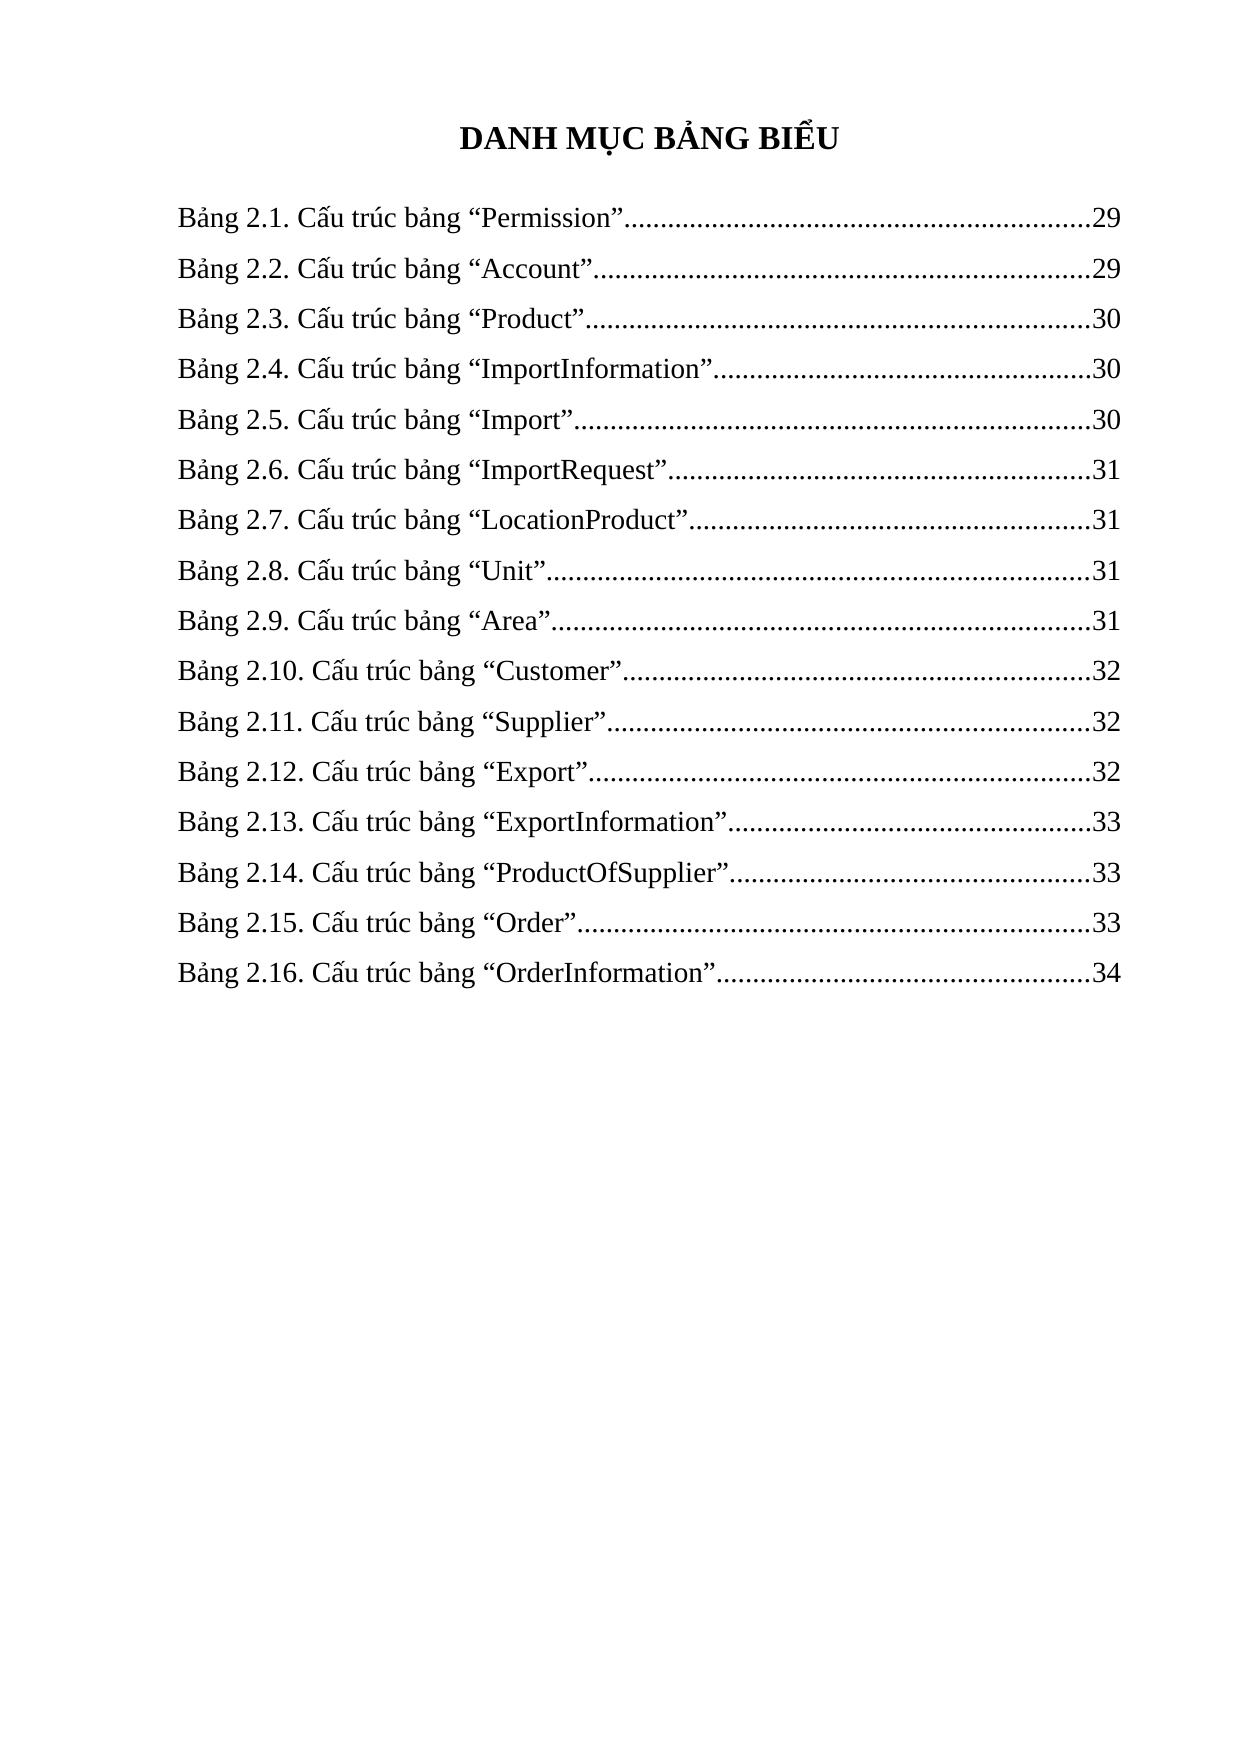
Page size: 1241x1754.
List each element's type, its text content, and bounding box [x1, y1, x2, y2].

text Bảng 2.4. Cấu trúc bảng “ImportInformation” 30 [177, 352, 1122, 385]
text Bảng 2.16. Cấu trúc bảng “OrderInformation” 34 [177, 955, 1122, 989]
text Bảng 2.12. Cấu trúc bảng “Export” 32 [177, 754, 1122, 788]
text Bảng 2.5. Cấu trúc bảng “Import” 30 [177, 402, 1122, 435]
text Bảng 2.2. Cấu trúc bảng “Account” 29 [177, 251, 1122, 284]
text Bảng 2.3. Cấu trúc bảng “Product” 30 [177, 301, 1122, 335]
text Bảng 2.9. Cấu trúc bảng “Area” 31 [177, 603, 1122, 637]
text Bảng 2.8. Cấu trúc bảng “Unit” 31 [177, 553, 1122, 586]
text Bảng 2.6. Cấu trúc bảng “ImportRequest” 31 [177, 452, 1122, 486]
text Bảng 2.10. Cấu trúc bảng “Customer” 32 [177, 653, 1122, 687]
text Bảng 2.15. Cấu trúc bảng “Order” 33 [177, 905, 1122, 938]
text Bảng 2.11. Cấu trúc bảng “Supplier” 32 [177, 704, 1122, 737]
text Bảng 2.1. Cấu trúc bảng “Permission” 29 [177, 201, 1122, 234]
text Bảng 2.13. Cấu trúc bảng “ExportInformation” 33 [177, 804, 1122, 838]
text Bảng 2.7. Cấu trúc bảng “LocationProduct” 31 [177, 502, 1122, 536]
subtitle DANH MỤC BẢNG BIỂU [177, 118, 1122, 156]
text Bảng 2.14. Cấu trúc bảng “ProductOfSupplier” 33 [177, 855, 1122, 888]
